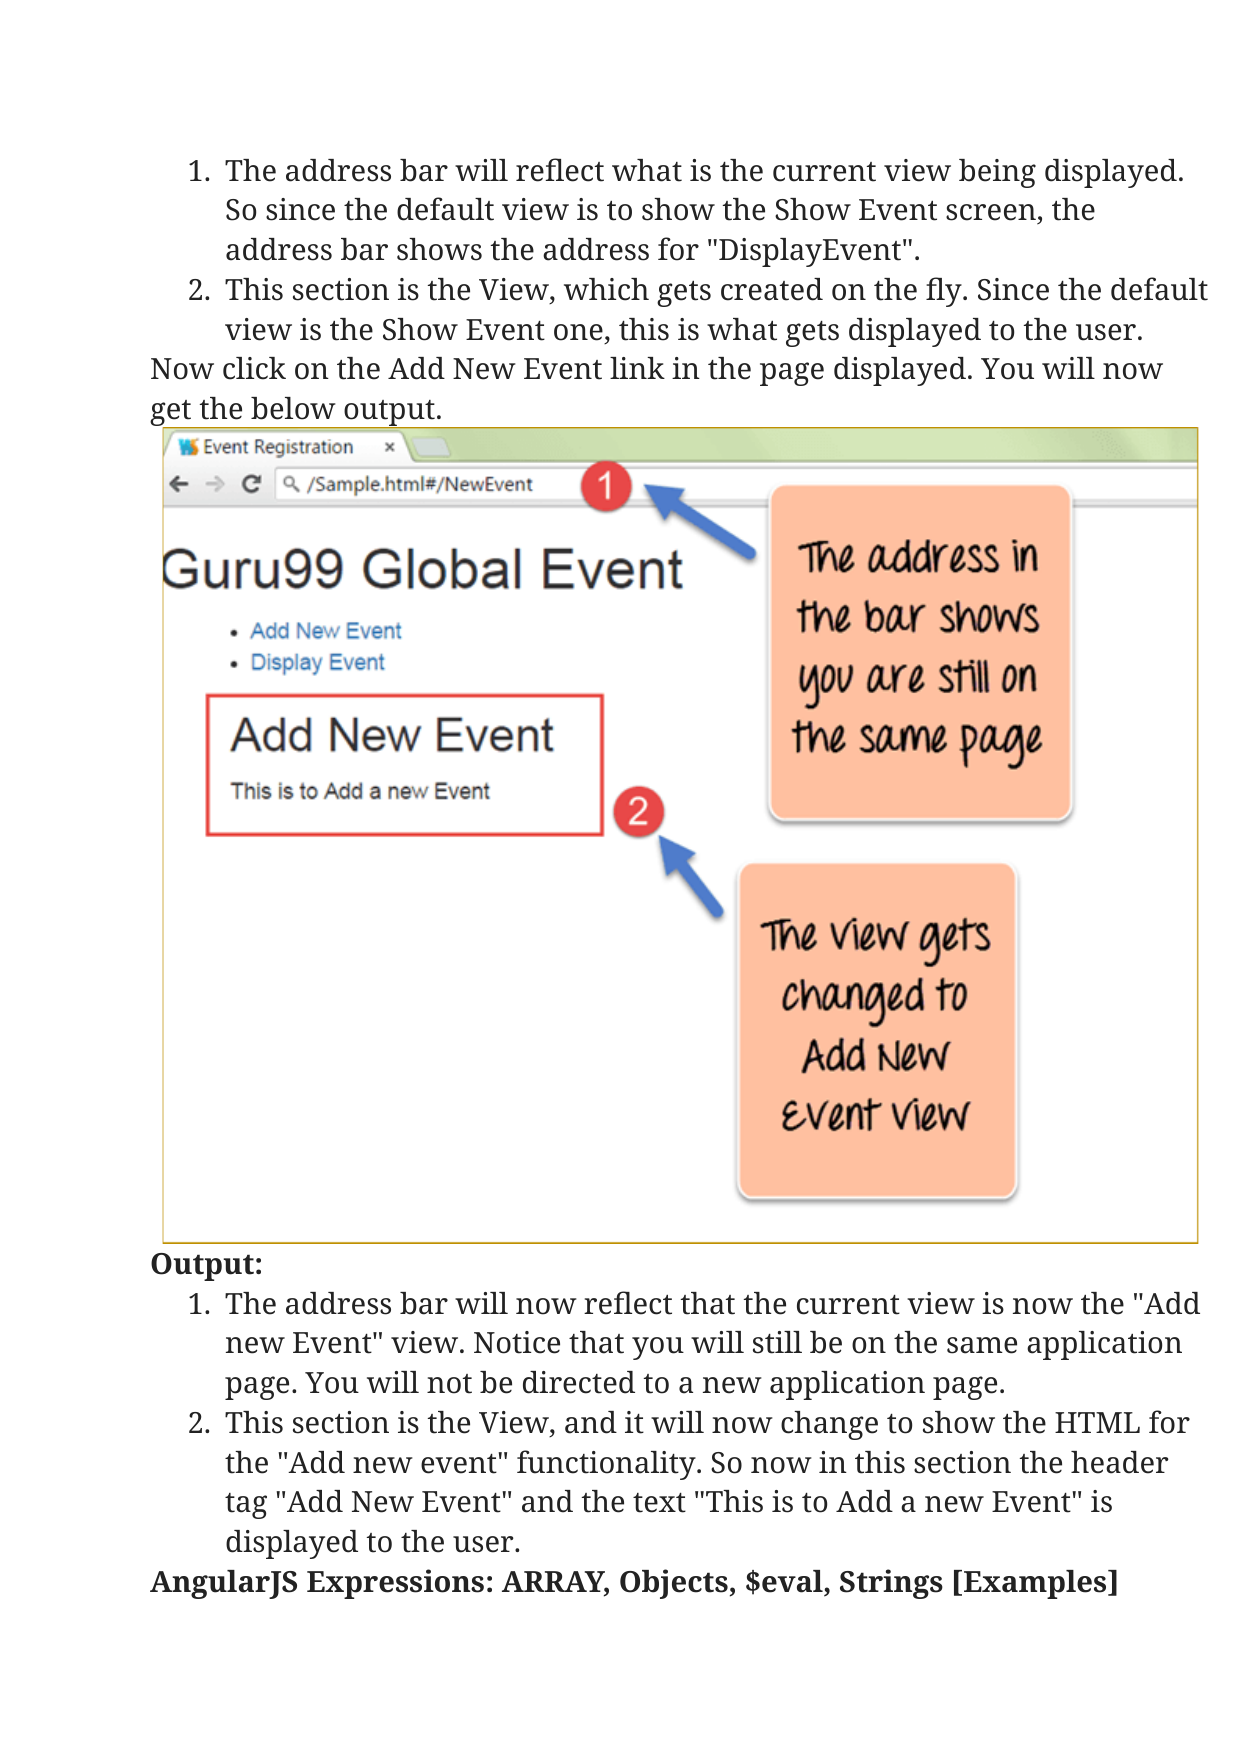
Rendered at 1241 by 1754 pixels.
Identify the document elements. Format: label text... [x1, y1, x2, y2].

list This section is the View, which gets created on the fly. Since the default view is the Show Event one, this is what gets displayed to the user. [187, 269, 1211, 348]
picture [162, 427, 1199, 1244]
list The address bar will reflect what is the current view being displayed. So since the default view is to show the Show Event screen, the address bar shows the address for "DisplayEvent". [187, 150, 1211, 269]
list This section is the View, and it will now change to show the HTML for the "Add new event" functionality. So now in this section the header tag "Add New Event" and the text "This is to Add a new Event" is displayed to the user. [187, 1402, 1211, 1561]
list The address bar will now reflect that the current view is now the "Add new Event" view. Notice that you will still be on the same application page. You will not be directed to a new application page. [187, 1283, 1211, 1402]
text Output: [150, 1243, 1211, 1283]
text Now click on the Add New Event link in the page displayed. You will now get the below output. [150, 348, 1211, 428]
text AngularJS Expressions: ARRAY, Objects, $eval, Strings [Examples] [150, 1561, 1211, 1601]
